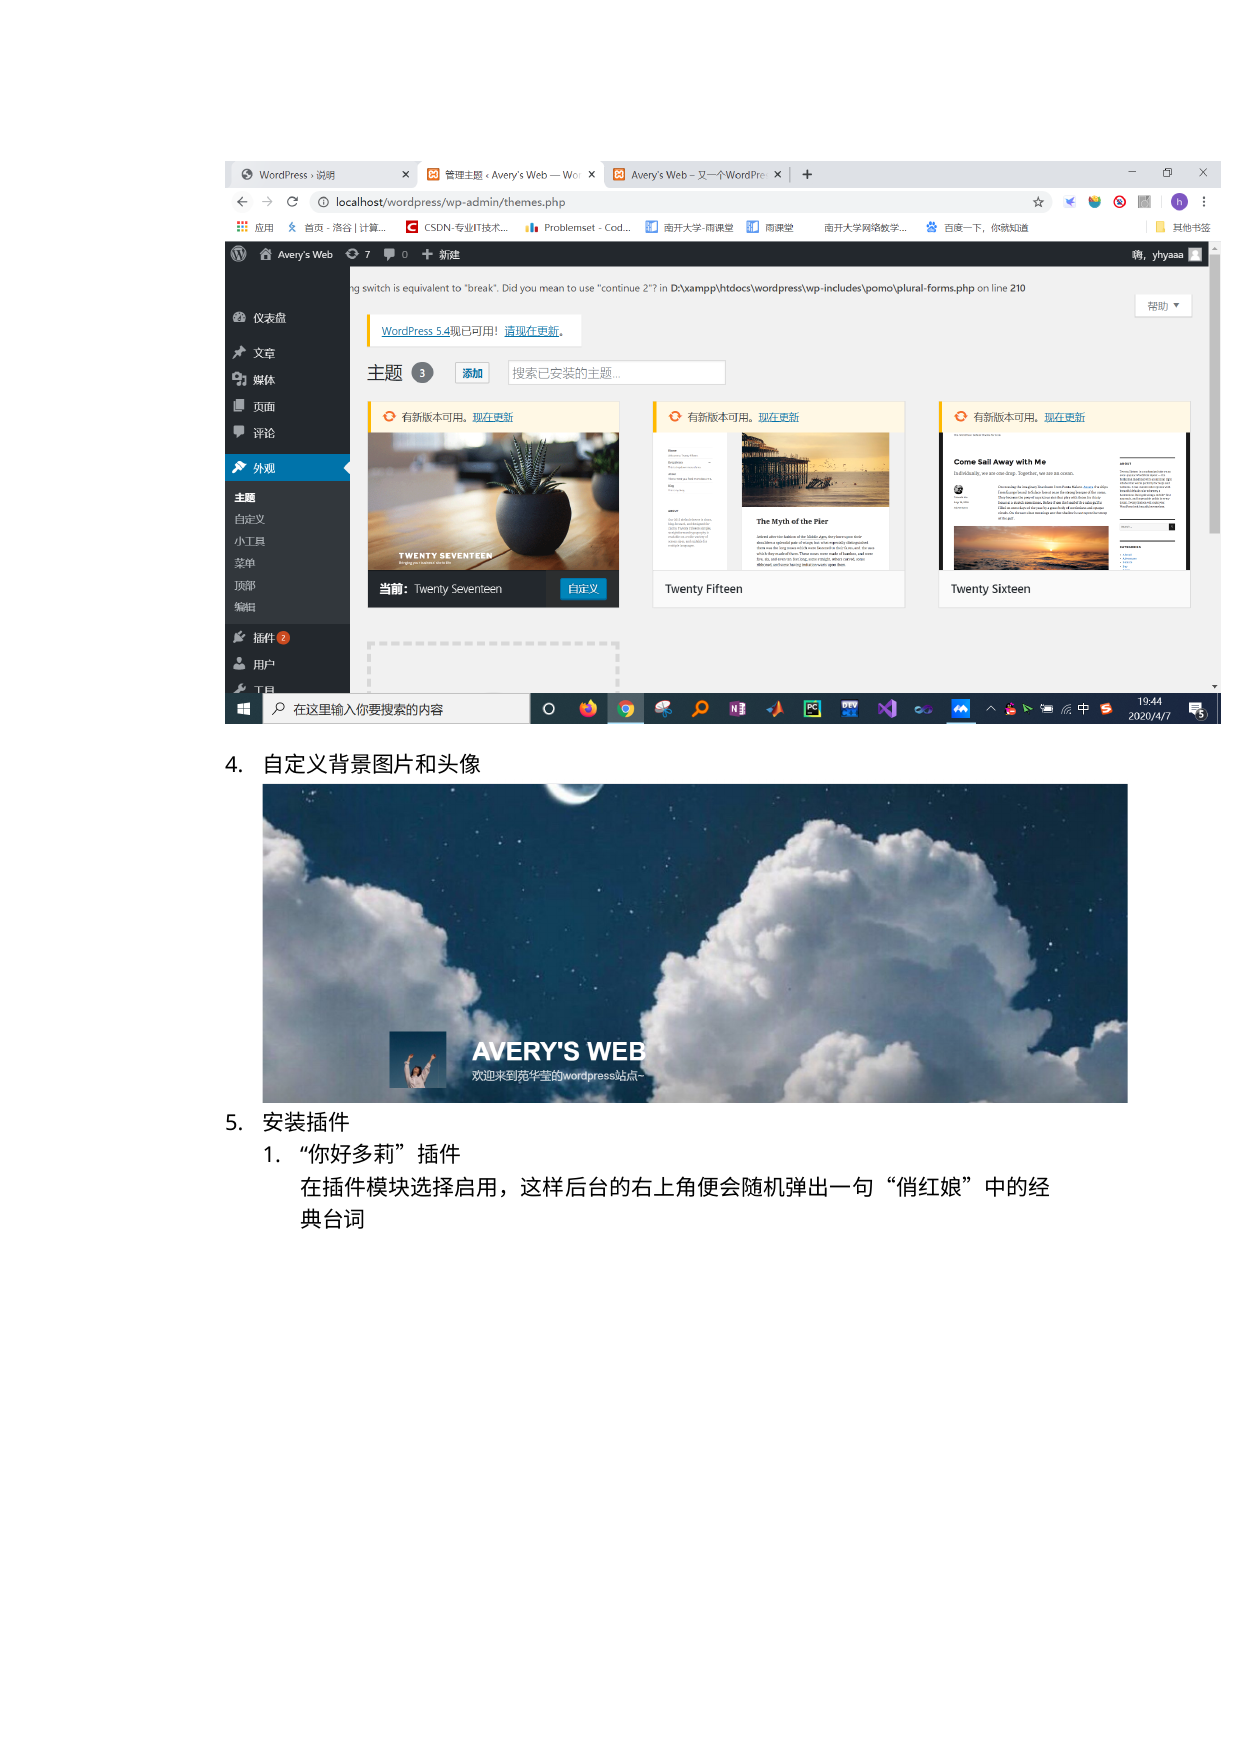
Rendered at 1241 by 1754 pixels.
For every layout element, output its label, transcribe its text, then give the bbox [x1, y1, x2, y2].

list 安装插件 [225, 1104, 1053, 1137]
picture [225, 161, 1221, 724]
list “你好多莉”插件 [262, 1137, 1053, 1169]
list 在插件模块选择启用，这样后台的右上角便会随机弹出一句“俏红娘”中的经典台词 [300, 1169, 1053, 1234]
picture [233, 462, 245, 472]
picture [262, 779, 1128, 1103]
list 自定义背景图片和头像 [225, 747, 1053, 779]
picture [266, 464, 274, 471]
